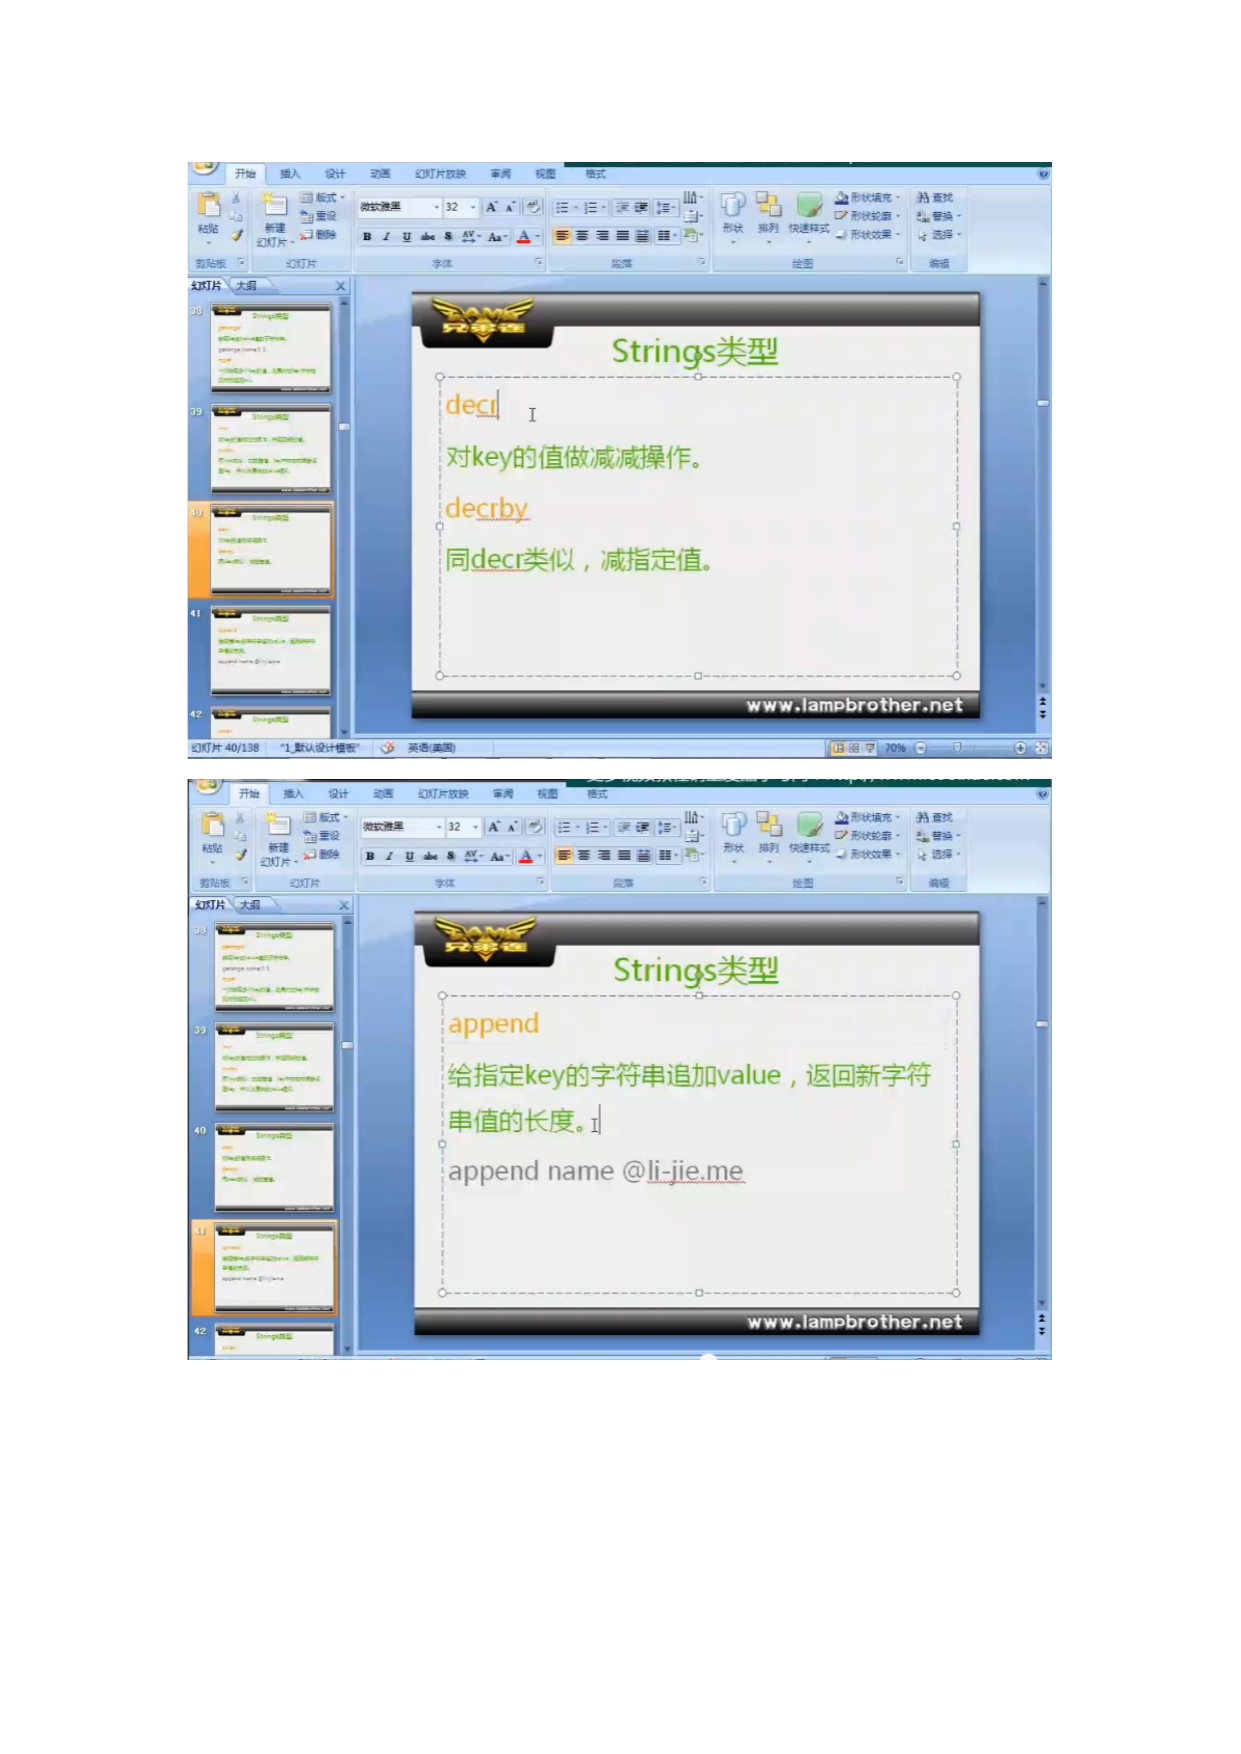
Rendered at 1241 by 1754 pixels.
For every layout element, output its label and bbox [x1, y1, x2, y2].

picture [187, 779, 1052, 1360]
picture [187, 162, 1052, 759]
